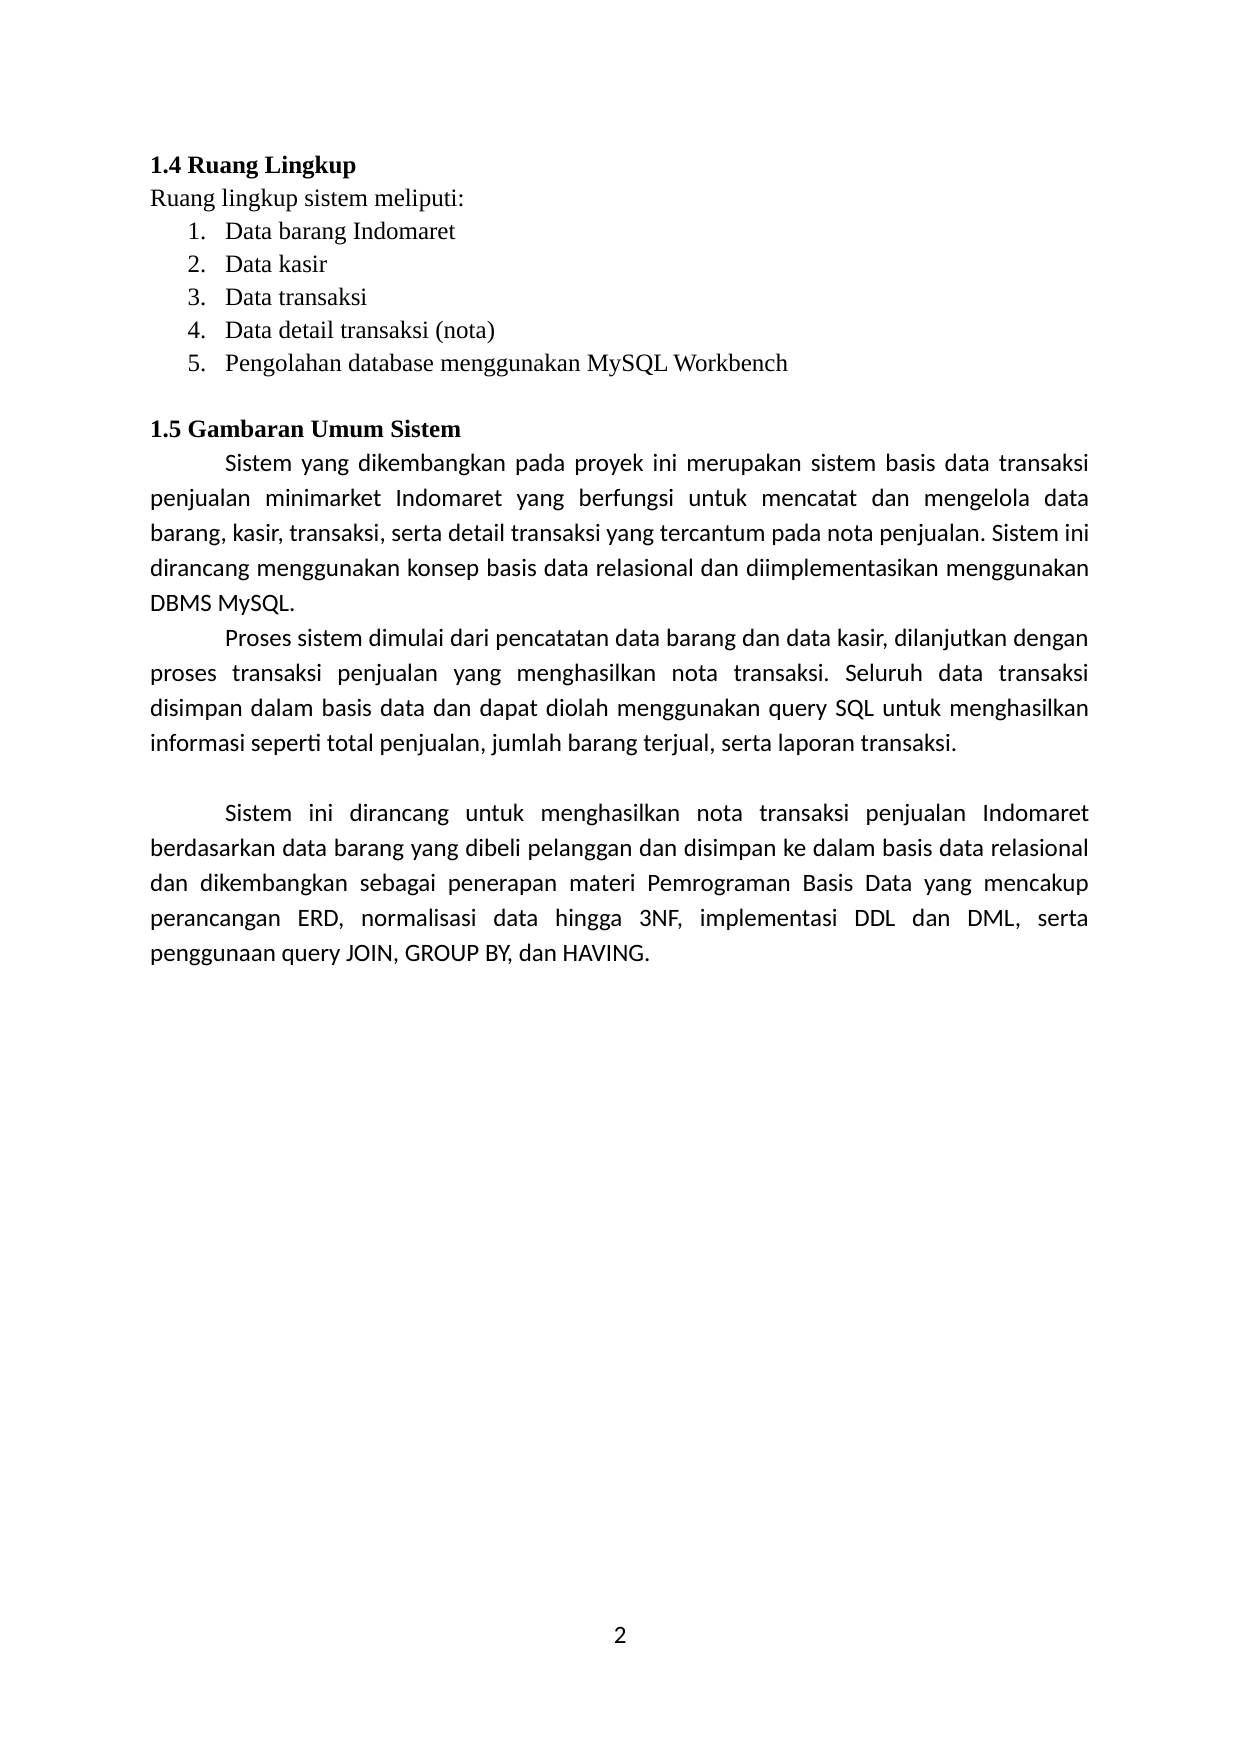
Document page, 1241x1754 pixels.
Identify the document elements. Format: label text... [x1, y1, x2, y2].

list Data barang Indomaret [187, 216, 1090, 245]
list Data kasir [187, 249, 1090, 278]
list Sistem yang dikembangkan pada proyek ini merupakan sistem basis data transaksi penjualan minimarket Indomaret yang berfungsi untuk mencatat dan mengelola data barang, kasir, transaksi, serta detail transaksi yang tercantum pada nota penjualan. Sistem ini dirancang menggunakan konsep basis data relasional dan diimplementasikan menggunakan DBMS MySQL. [150, 447, 1090, 618]
list Proses sistem dimulai dari pencatatan data barang dan data kasir, dilanjutkan dengan proses transaksi penjualan yang menghasilkan nota transaksi. Seluruh data transaksi disimpan dalam basis data dan dapat diolah menggunakan query SQL untuk menghasilkan informasi seperti total penjualan, jumlah barang terjual, serta laporan transaksi. [150, 622, 1090, 758]
list Gambaran Umum Sistem [150, 414, 1090, 443]
list Sistem ini dirancang untuk menghasilkan nota transaksi penjualan Indomaret berdasarkan data barang yang dibeli pelanggan dan disimpan ke dalam basis data relasional dan dikembangkan sebagai penerapan materi Pemrograman Basis Data yang mencakup perancangan ERD, normalisasi data hingga 3NF, implementasi DDL dan DML, serta penggunaan query JOIN, GROUP BY, dan HAVING. [150, 797, 1090, 968]
list Ruang Lingkup [150, 150, 1090, 179]
list Data detail transaksi (nota) [187, 315, 1090, 344]
list Ruang lingkup sistem meliputi: [150, 183, 1090, 212]
list Data transaksi [187, 282, 1090, 311]
list Pengolahan database menggunakan MySQL Workbench [187, 348, 1090, 377]
